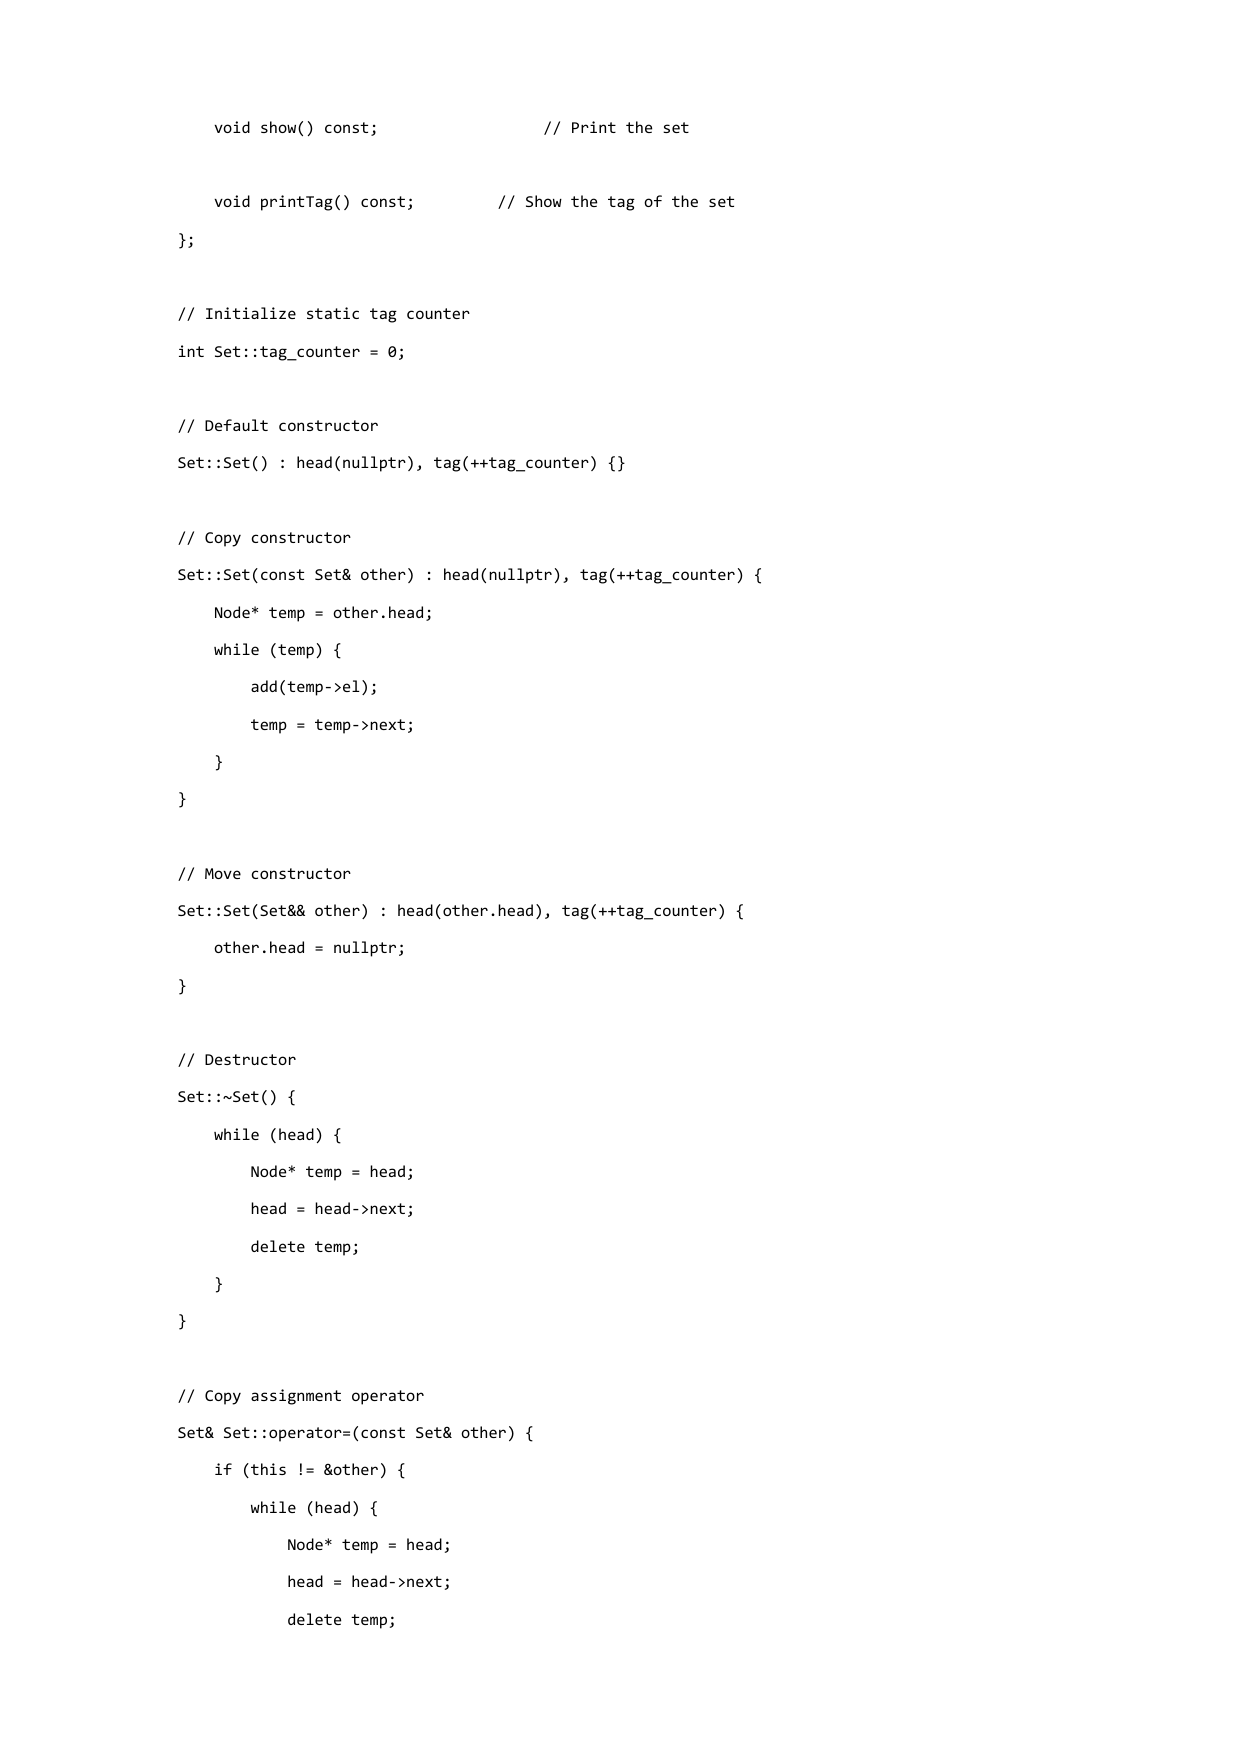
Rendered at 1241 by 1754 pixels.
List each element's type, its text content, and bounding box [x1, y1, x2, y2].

text Set::Set(Set&& other) : head(other.head), tag(++tag_counter) { [177, 901, 1152, 921]
text Node* temp = head; [177, 1162, 1152, 1182]
text void printTag() const; // Show the tag of the set [177, 193, 1152, 212]
text temp = temp->next; [177, 715, 1152, 734]
text other.head = nullptr; [177, 938, 1152, 958]
text // Copy constructor [177, 528, 1152, 548]
text // Destructor [177, 1050, 1152, 1070]
text void show() const; // Print the set [177, 118, 1152, 138]
text } [177, 789, 1152, 809]
text // Copy assignment operator [177, 1386, 1152, 1406]
text while (head) { [177, 1125, 1152, 1144]
text while (head) { [177, 1498, 1152, 1517]
text head = head->next; [177, 1199, 1152, 1219]
text Set::~Set() { [177, 1088, 1152, 1107]
text head = head->next; [177, 1572, 1152, 1592]
text delete temp; [177, 1237, 1152, 1256]
text // Move constructor [177, 864, 1152, 883]
text // Default constructor [177, 416, 1152, 436]
text delete temp; [177, 1610, 1152, 1629]
text add(temp->el); [177, 677, 1152, 697]
text Set& Set::operator=(const Set& other) { [177, 1423, 1152, 1443]
text while (temp) { [177, 640, 1152, 660]
text } [177, 1274, 1152, 1294]
text } [177, 752, 1152, 772]
text if (this != &other) { [177, 1461, 1152, 1480]
text int Set::tag_counter = 0; [177, 342, 1152, 361]
text Node* temp = head; [177, 1535, 1152, 1555]
text }; [177, 230, 1152, 249]
text } [177, 1311, 1152, 1331]
text // Initialize static tag counter [177, 304, 1152, 324]
text Node* temp = other.head; [177, 603, 1152, 622]
text } [177, 976, 1152, 995]
text Set::Set(const Set& other) : head(nullptr), tag(++tag_counter) { [177, 566, 1152, 585]
text Set::Set() : head(nullptr), tag(++tag_counter) {} [177, 454, 1152, 473]
